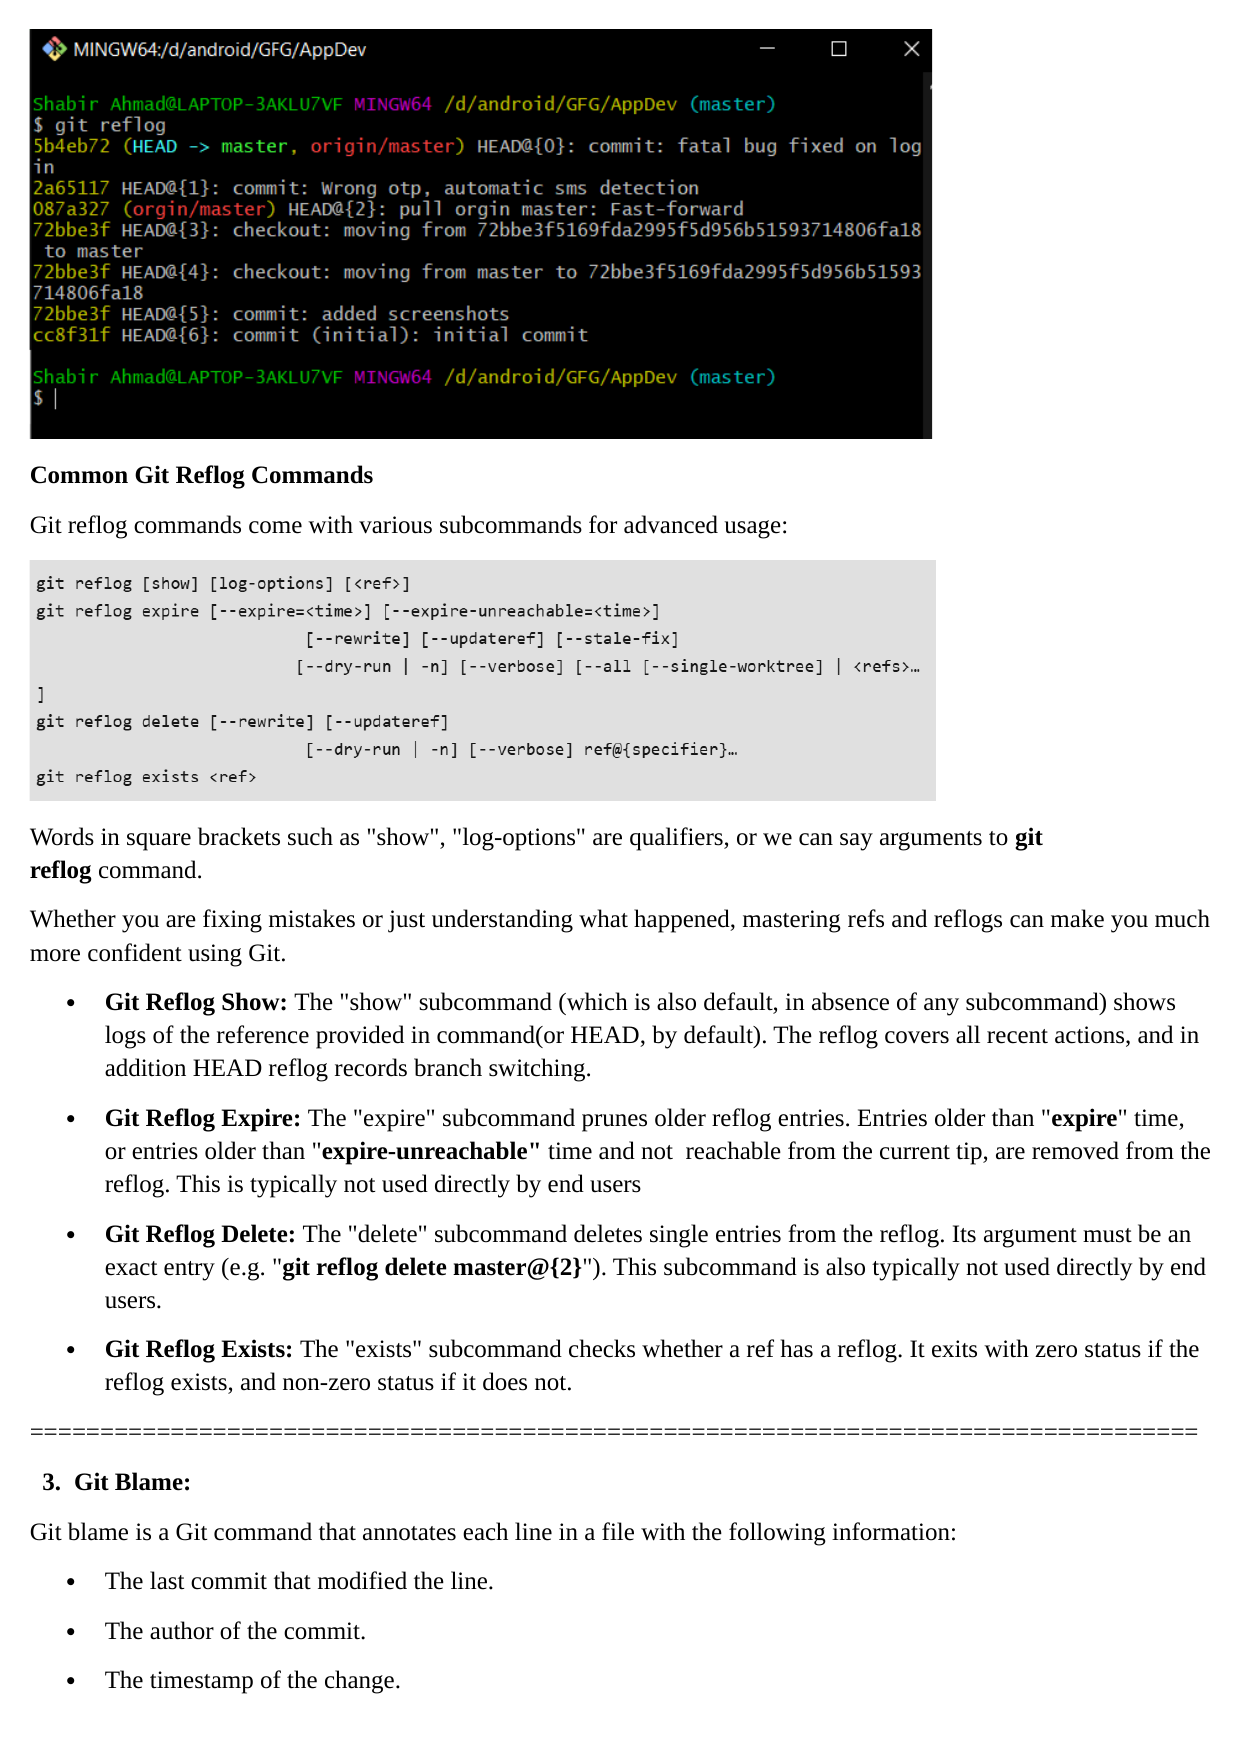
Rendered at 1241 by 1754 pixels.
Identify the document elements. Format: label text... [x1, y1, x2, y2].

list Git Blame: [42, 1467, 1211, 1496]
list Git Reflog Expire: The "expire" subcommand prunes older reflog entries. Entries older than "expire" time, or entries older than "expire-unreachable" time and not reachable from the current tip, are removed from the reflog. This is typically not used directly by end users [67, 1103, 1211, 1198]
list Git Reflog Exists: The "exists" subcommand checks whether a ref has a reflog. It exits with zero status if the reflog exists, and non-zero status if it does not. [67, 1334, 1211, 1396]
text =================================================================================== [29, 1417, 1211, 1446]
list The timestamp of the change. [67, 1666, 1211, 1694]
text Git blame is a Git command that annotates each line in a file with the following information: [29, 1517, 1211, 1545]
picture [29, 560, 936, 801]
text Words in square brackets such as "show", "log-options" are qualifiers, or we can say arguments to git reflog command. [29, 822, 1211, 884]
text Common Git Reflog Commands [29, 461, 1211, 489]
list Git Reflog Delete: The "delete" subcommand deletes single entries from the reflog. Its argument must be an exact entry (e.g. "git reflog delete master@{2}"). This subcommand is also typically not used directly by end users. [67, 1219, 1211, 1313]
text Git reflog commands come with various subcommands for advanced usage: [29, 510, 1211, 539]
list The last commit that modified the line. [67, 1566, 1211, 1595]
picture [29, 29, 933, 439]
list The author of the commit. [67, 1616, 1211, 1645]
list Git Reflog Show: The "show" subcommand (which is also default, in absence of any subcommand) shows logs of the reference provided in command(or HEAD, by default). The reflog covers all recent actions, and in addition HEAD reflog records branch switching. [67, 987, 1211, 1082]
text Whether you are fixing mistakes or just understanding what happened, mastering refs and reflogs can make you much more confident using Git. [29, 904, 1211, 966]
